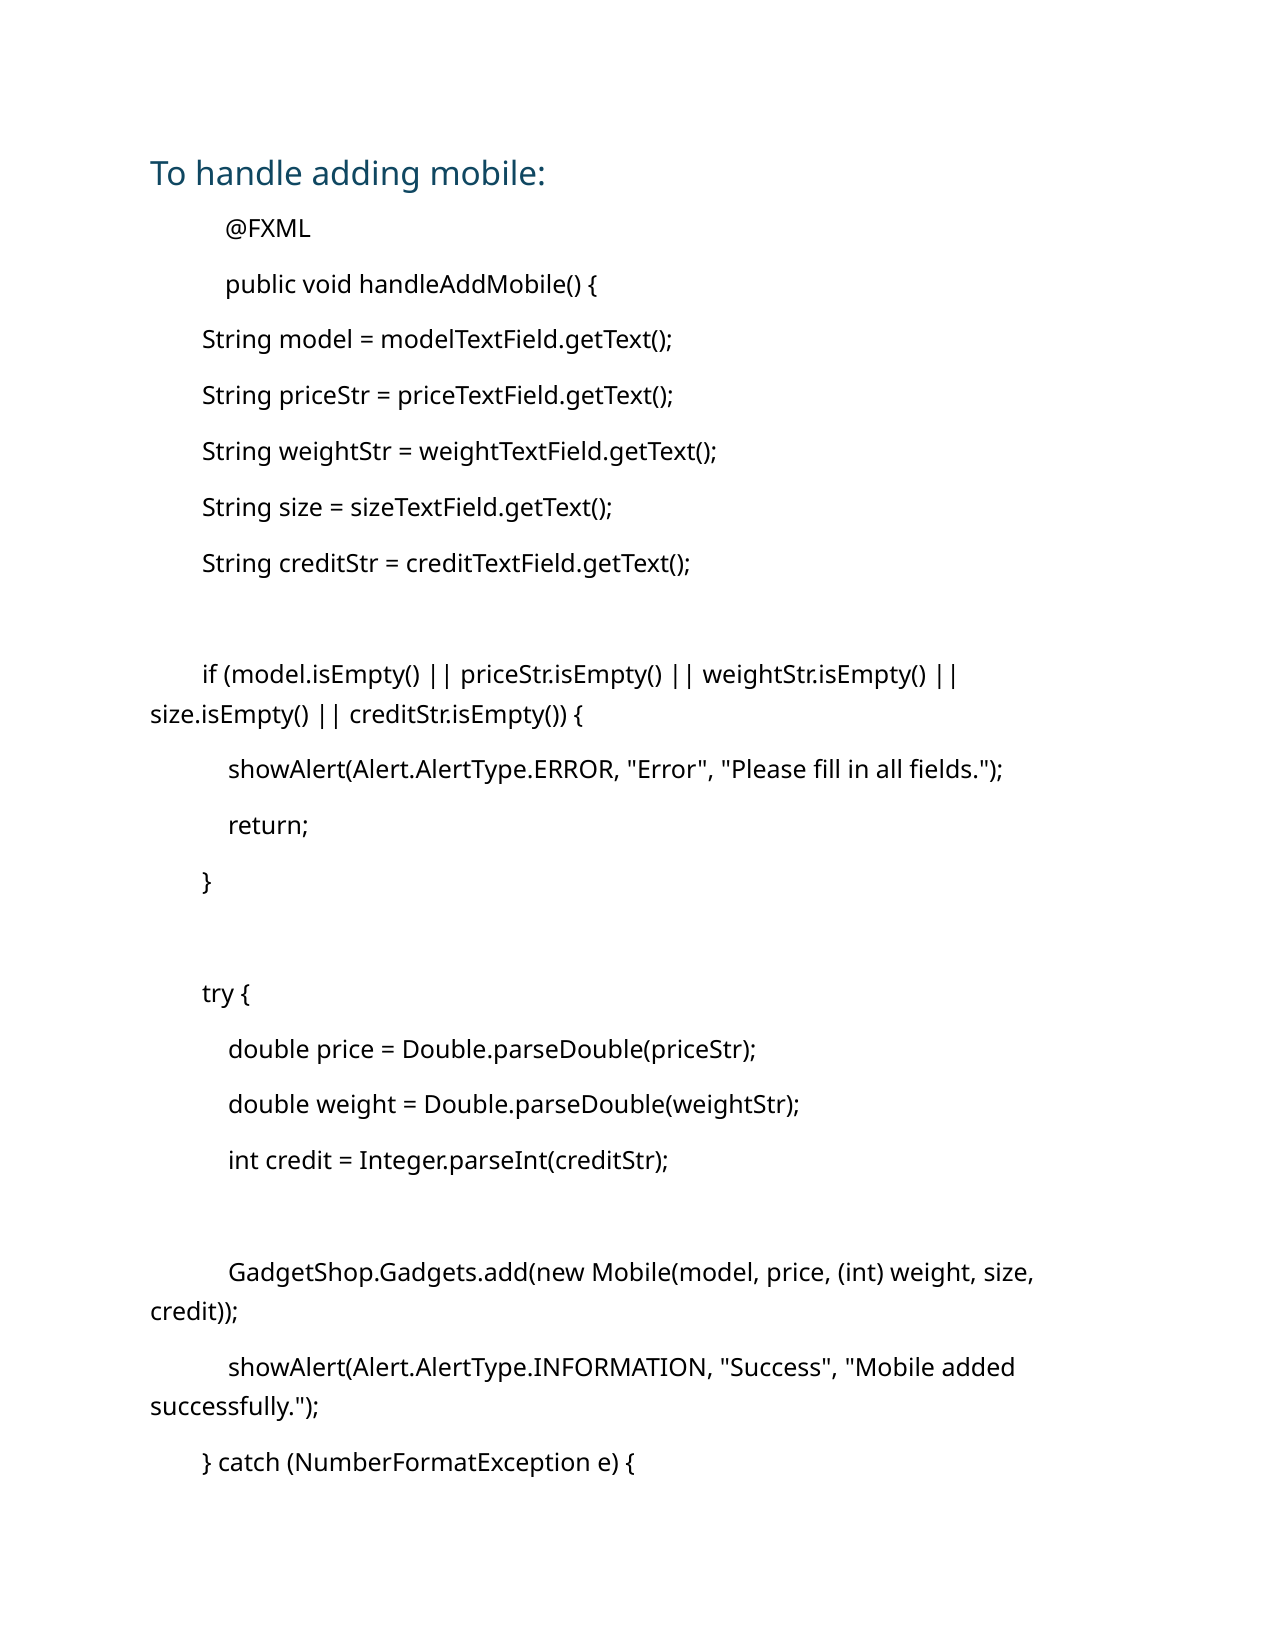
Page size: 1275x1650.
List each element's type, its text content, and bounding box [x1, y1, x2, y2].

text double price = Double.parseDouble(priceStr); [150, 1031, 1125, 1065]
text if (model.isEmpty() || priceStr.isEmpty() || weightStr.isEmpty() || size.isEmpty() || creditStr.isEmpty()) { [150, 657, 1125, 730]
text String priceStr = priceTextField.getText(); [150, 378, 1125, 412]
text } [150, 864, 1125, 898]
text @FXML [150, 211, 1125, 244]
text String weightStr = weightTextField.getText(); [150, 434, 1125, 468]
text } catch (NumberFormatException e) { [150, 1445, 1125, 1479]
text String model = modelTextField.getText(); [150, 322, 1125, 356]
text showAlert(Alert.AlertType.ERROR, "Error", "Please fill in all fields."); [150, 752, 1125, 786]
text GadgetShop.Gadgets.add(new Mobile(model, price, (int) weight, size, credit)); [150, 1255, 1125, 1328]
text try { [150, 976, 1125, 1009]
text showAlert(Alert.AlertType.INFORMATION, "Success", "Mobile added successfully."); [150, 1350, 1125, 1423]
text int credit = Integer.parseInt(creditStr); [150, 1143, 1125, 1177]
text String size = sizeTextField.getText(); [150, 490, 1125, 524]
text double weight = Double.parseDouble(weightStr); [150, 1087, 1125, 1121]
subtitle To handle adding mobile: [150, 150, 1125, 195]
text return; [150, 808, 1125, 842]
text public void handleAddMobile() { [150, 266, 1125, 300]
text String creditStr = creditTextField.getText(); [150, 546, 1125, 579]
